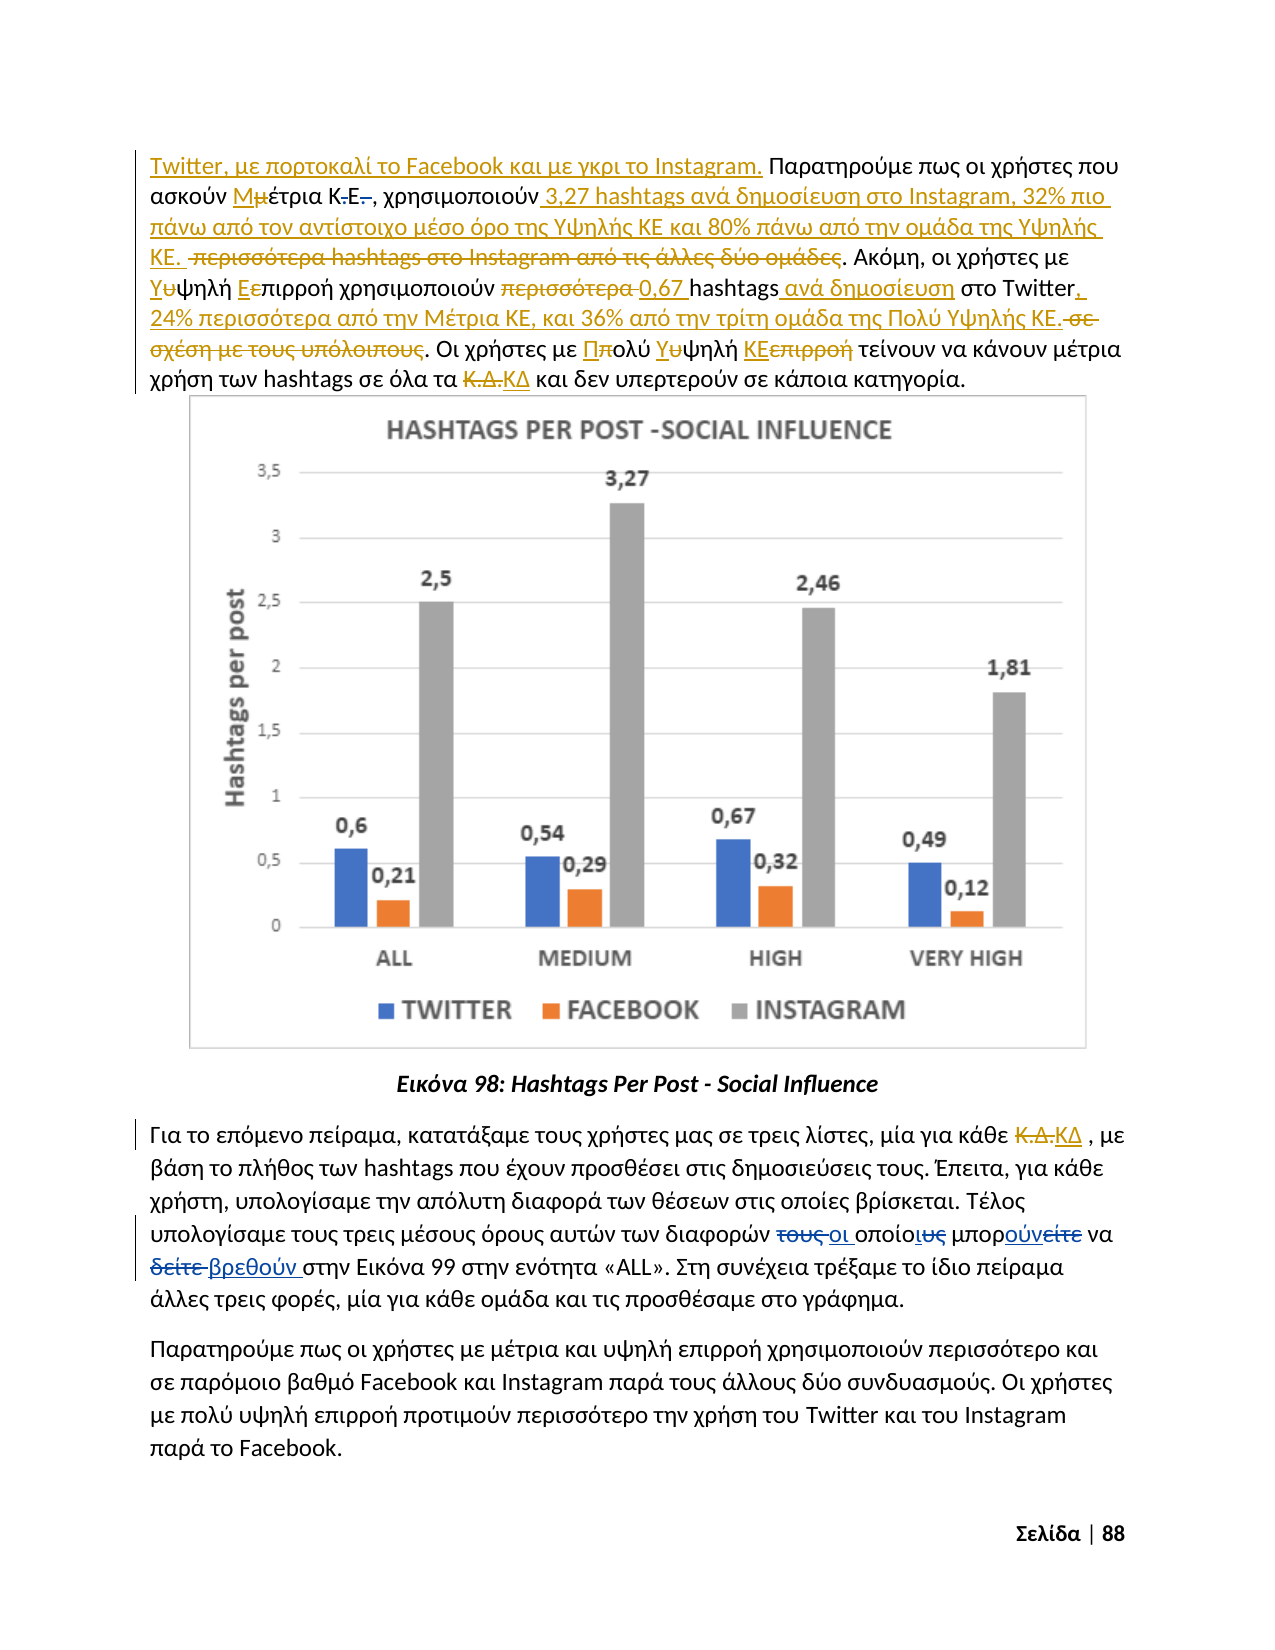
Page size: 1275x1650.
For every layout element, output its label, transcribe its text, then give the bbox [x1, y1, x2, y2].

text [150, 150, 1125, 394]
text Παρατηρούμε πως οι χρήστες με μέτρια και υψηλή επιρροή χρησιμοποιούν περισσότερο και σε παρόμοιο βαθμό Facebook και Instagram παρά τους άλλους δύο συνδυασμούς. Οι χρήστες με πολύ υψηλή επιρροή προτιμούν περισσότερο την χρήση του Twitter και του Instagram παρά το Facebook. [150, 1333, 1125, 1462]
picture [188, 394, 1087, 1049]
text Για το επόμενο πείραμα, κατατάξαμε τους χρήστες μας σε τρεις λίστες, μία για κάθε , με βάση το πλήθος των hashtags που έχουν προσθέσει στις δημοσιεύσεις τους. Έπειτα, για κάθε χρήστη, υπολογίσαμε την απόλυτη διαφορά των θέσεων στις οποίες βρίσκεται. Τέλος υπολογίσαμε τους τρεις μέσους όρους αυτών των διαφορών οποίο μπορ να στην Εικόνα 93 στην ενότητα «ALL». Στη συνέχεια τρέξαμε το ίδιο πείραμα άλλες τρεις φορές, μία για κάθε ομάδα και τις προσθέσαμε στο γράφημα. [150, 1119, 1125, 1314]
